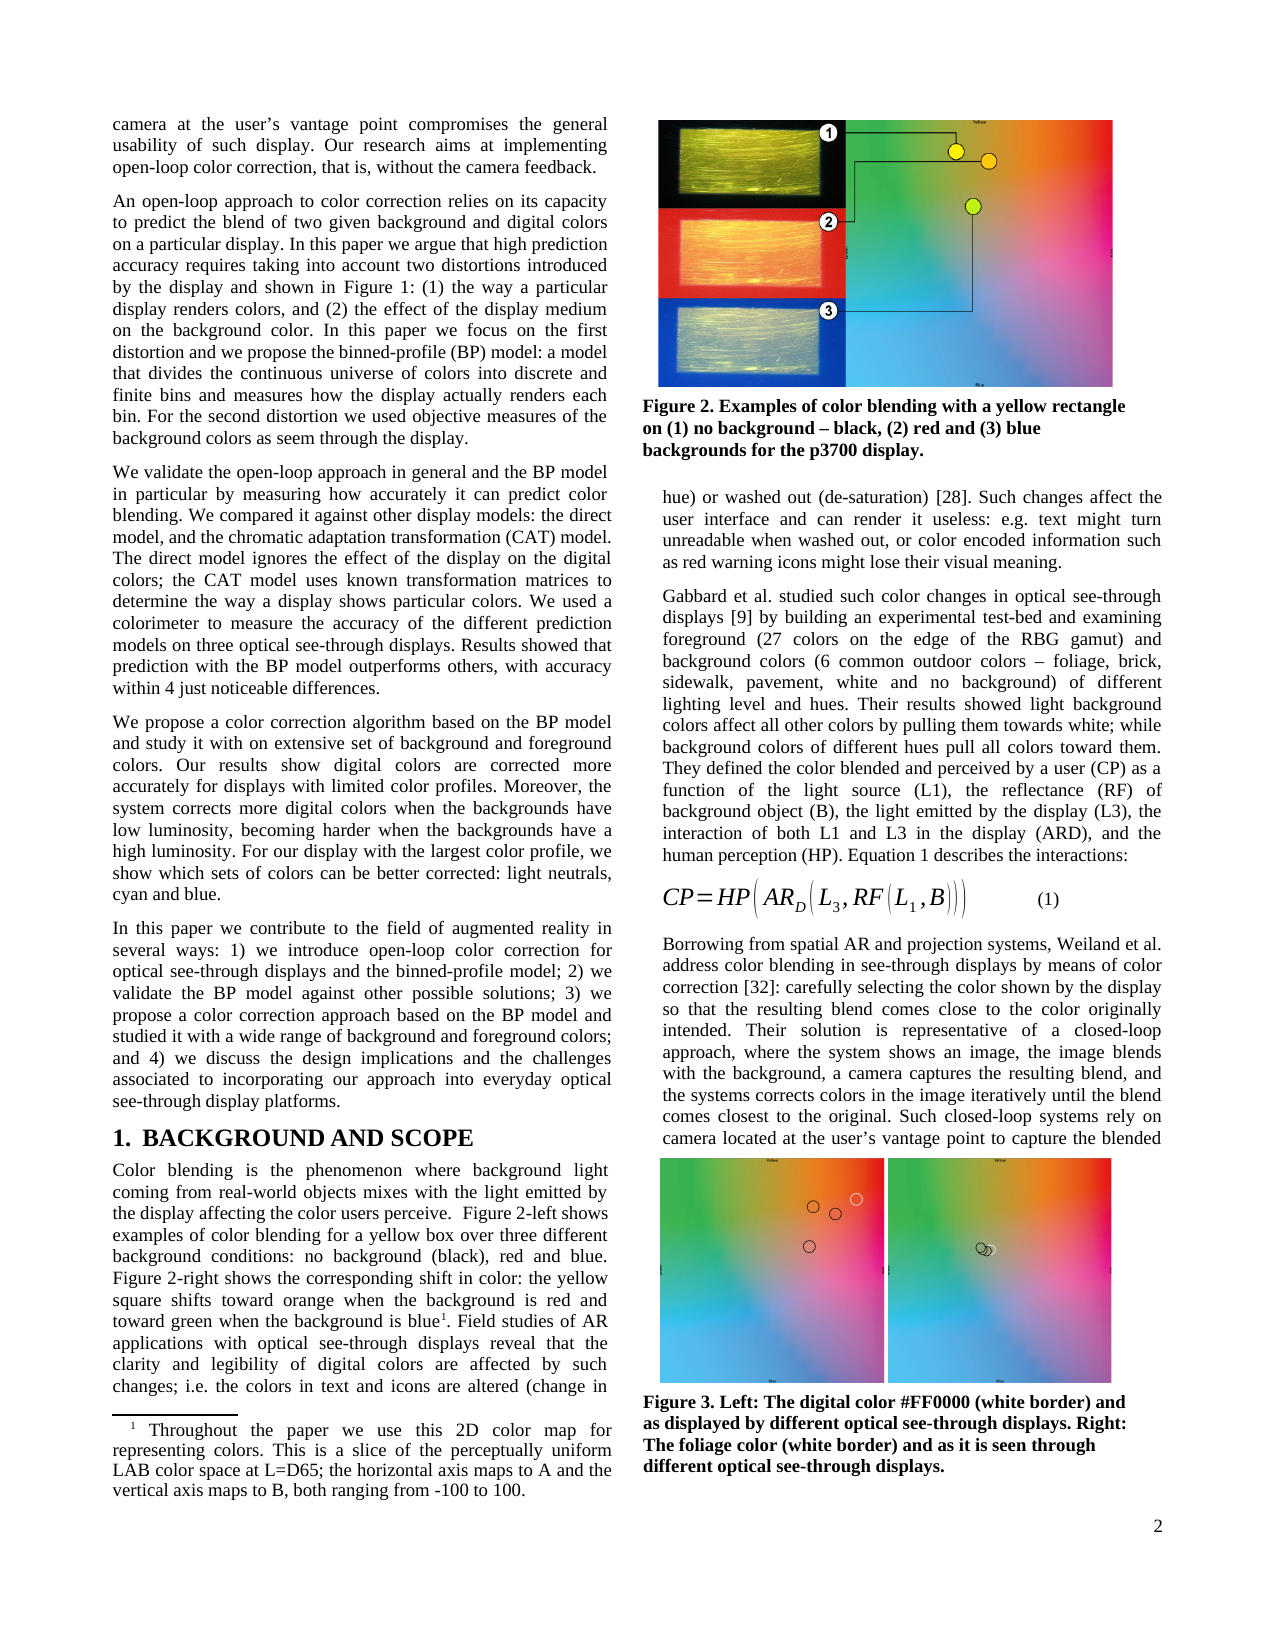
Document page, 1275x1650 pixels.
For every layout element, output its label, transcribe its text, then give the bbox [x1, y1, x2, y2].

picture [660, 1158, 1112, 1383]
text An open-loop approach to color correction relies on its capacity to predict the blend of two given background and digital colors on a particular display. In this paper we argue that high prediction accuracy requires taking into account two distortions introduced by the display and shown in Figure 1: (1) the way a particular display renders colors, and (2) the effect of the display medium on the background color. In this paper we focus on the first distortion and we propose the binned-profile (BP) model: a model that divides the continuous universe of colors into discrete and finite bins and measures how the display actually renders each bin. For the second distortion we used objective measures of the background colors as seem through the display. [112, 190, 613, 448]
text Gabbard et al. studied such color changes in optical see-through displays [9] by building an experimental test-bed and examining foreground (27 colors on the edge of the RBG gamut) and background colors (6 common outdoor colors – foliage, brick, sidewalk, pavement, white and no background) of different lighting level and hues. Their results showed light background colors affect all other colors by pulling them towards white; while background colors of different hues pull all colors toward them. They defined the color blended and perceived by a user (CP) as a function of the light source (L1), the reflectance (RF) of background object (B), the light emitted by the display (L3), the interaction of both L1 and L3 in the display (ARD), and the human perception (HP). Equation 1 describes the interactions: [662, 585, 1162, 865]
text In this paper we contribute to the field of augmented reality in several ways: 1) we introduce open-loop color correction for optical see-through displays and the binned-profile model; 2) we validate the BP model against other possible solutions; 3) we propose a color correction approach based on the BP model and studied it with a wide range of background and foreground colors; and 4) we discuss the design implications and the challenges associated to incorporating our approach into everyday optical see-through display platforms. [112, 917, 613, 1111]
text Borrowing from spatial AR and projection systems, Weiland et al. address color blending in see-through displays by means of color correction [32]: carefully selecting the color shown by the display so that the resulting blend comes close to the color originally intended. Their solution is representative of a closed-loop approach, where the system shows an image, the image blends with the background, a camera captures the resulting blend, and the systems corrects colors in the image iteratively until the blend comes closest to the original. Such closed-loop systems rely on camera located at the user’s vantage point to capture the blended image. However, such solution is impractical for situations where the camera cannot be placed on a user’s vantage point like HMDs or transparent-display handheld devices. [662, 933, 1162, 1148]
picture [658, 120, 1113, 387]
text Color blending is the phenomenon where background light coming from real-world objects mixes with the light emitted by the display affecting the color users perceive. Figure 2-left shows examples of color blending for a yellow box over three different background conditions: no background (black), red and blue. Figure 2-right shows the corresponding shift in color: the yellow square shifts toward orange when the background is red and toward green when the background is blue. Field studies of AR applications with optical see-through displays reveal that the clarity and legibility of digital colors are affected by such changes; i.e. the colors in text and icons are altered (change in hue) or washed out (de-saturation) [28]. Such changes affect the user interface and can render it useless: e.g. text might turn unreadable when washed out, or color encoded information such as red warning icons might lose their visual meaning. [112, 1159, 613, 1396]
text (1) [662, 878, 1162, 920]
text We validate the open-loop approach in general and the BP model in particular by measuring how accurately it can predict color blending. We compared it against other display models: the direct model, and the chromatic adaptation transformation (CAT) model. The direct model ignores the effect of the display on the digital colors; the CAT model uses known transformation matrices to determine the way a display shows particular colors. We used a colorimeter to measure the accuracy of the different prediction models on three optical see-through displays. Results showed that prediction with the BP model outperforms others, with accuracy within 4 just noticeable differences. [112, 461, 613, 698]
text We propose a color correction algorithm based on the BP model and study it with on extensive set of background and foreground colors. Our results show digital colors are corrected more accurately for displays with limited color profiles. Moreover, the system corrects more digital colors when the backgrounds have low luminosity, becoming harder when the backgrounds have a high luminosity. For our display with the largest color profile, we show which sets of colors can be better corrected: light neutrals, cyan and blue. [112, 711, 613, 905]
subtitle BACKGROUND AND SCOPE [112, 1130, 613, 1151]
